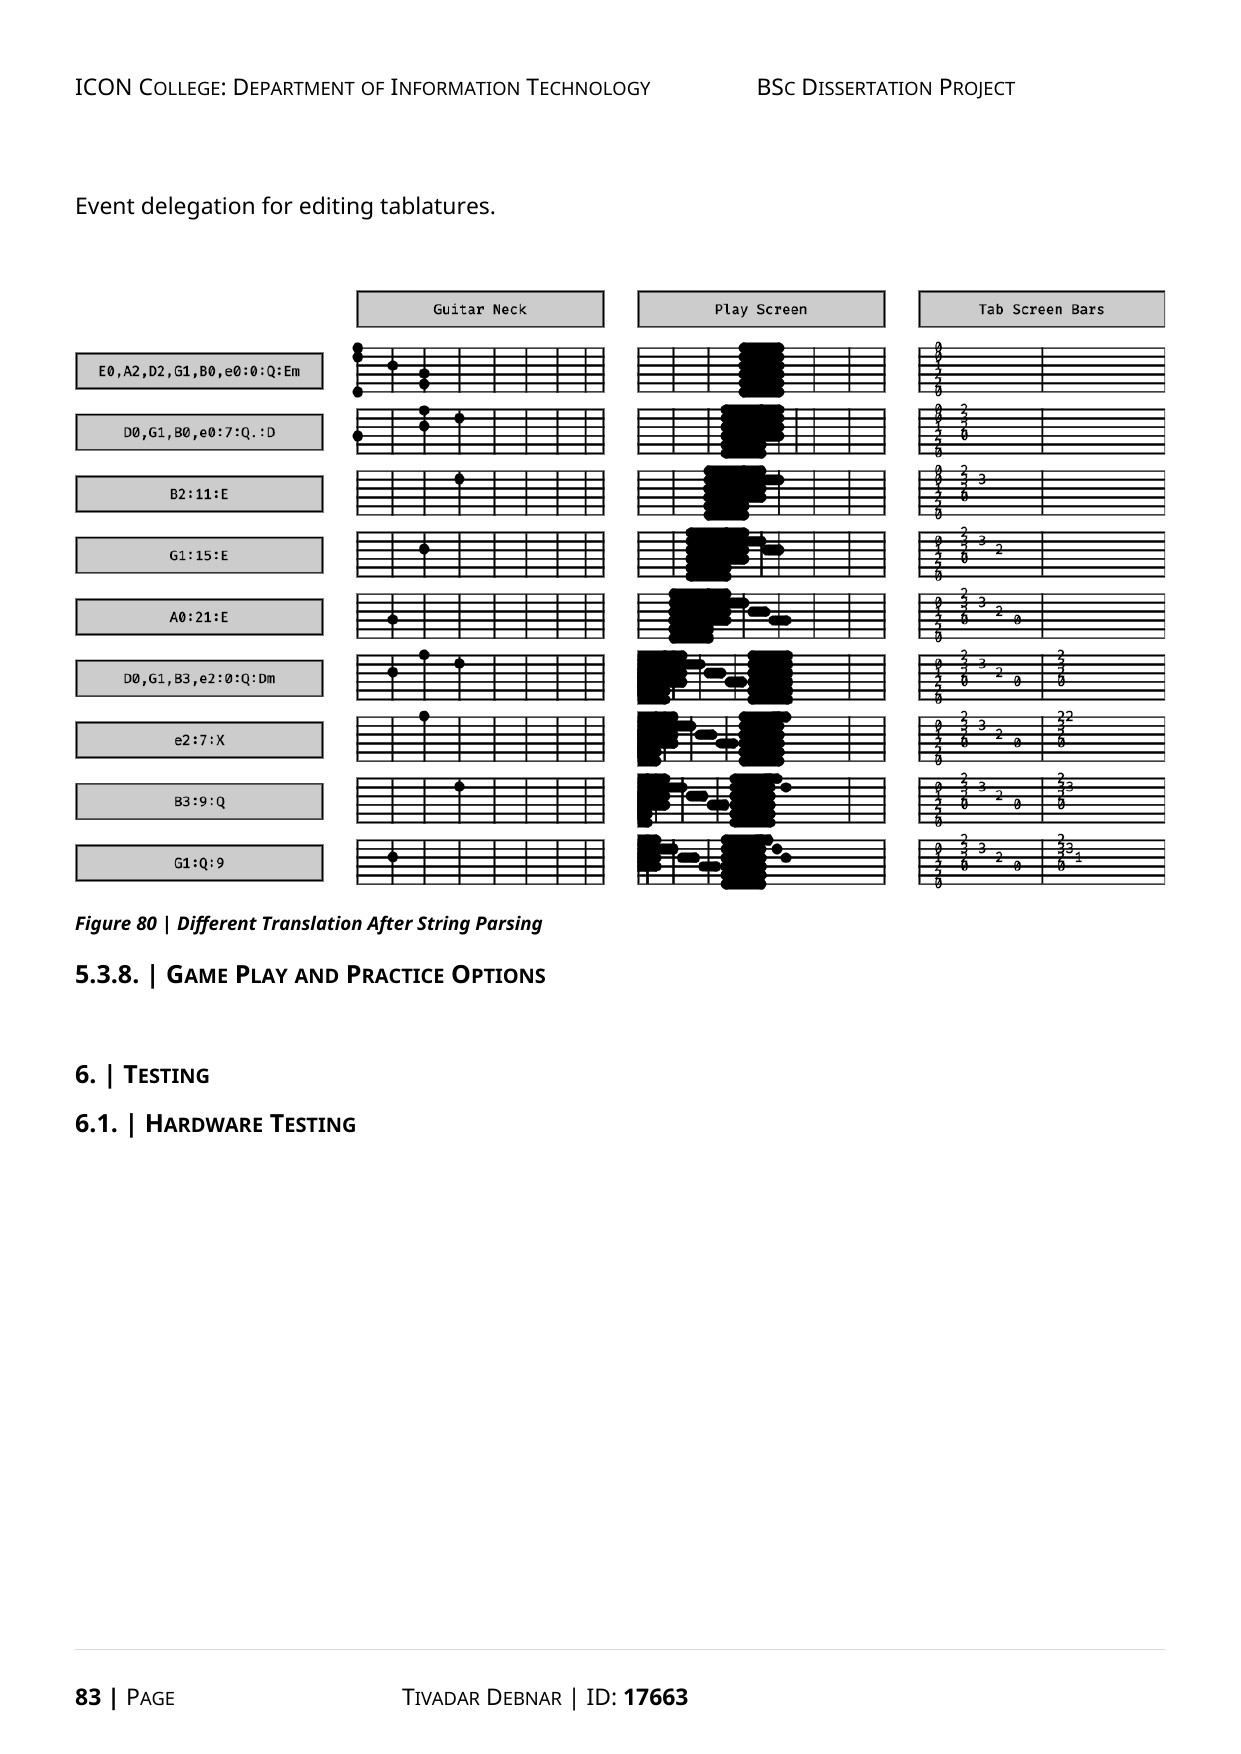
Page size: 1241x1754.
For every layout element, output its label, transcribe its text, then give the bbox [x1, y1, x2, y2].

subtitle 6.1. | Hardware Testing [75, 1106, 1165, 1140]
subtitle 5.3.8. | Game Play and Practice Options [75, 957, 1165, 991]
subtitle 6. | Testing [75, 1057, 1165, 1091]
picture [75, 290, 1166, 892]
text Event delegation for editing tablatures. [75, 190, 1165, 221]
